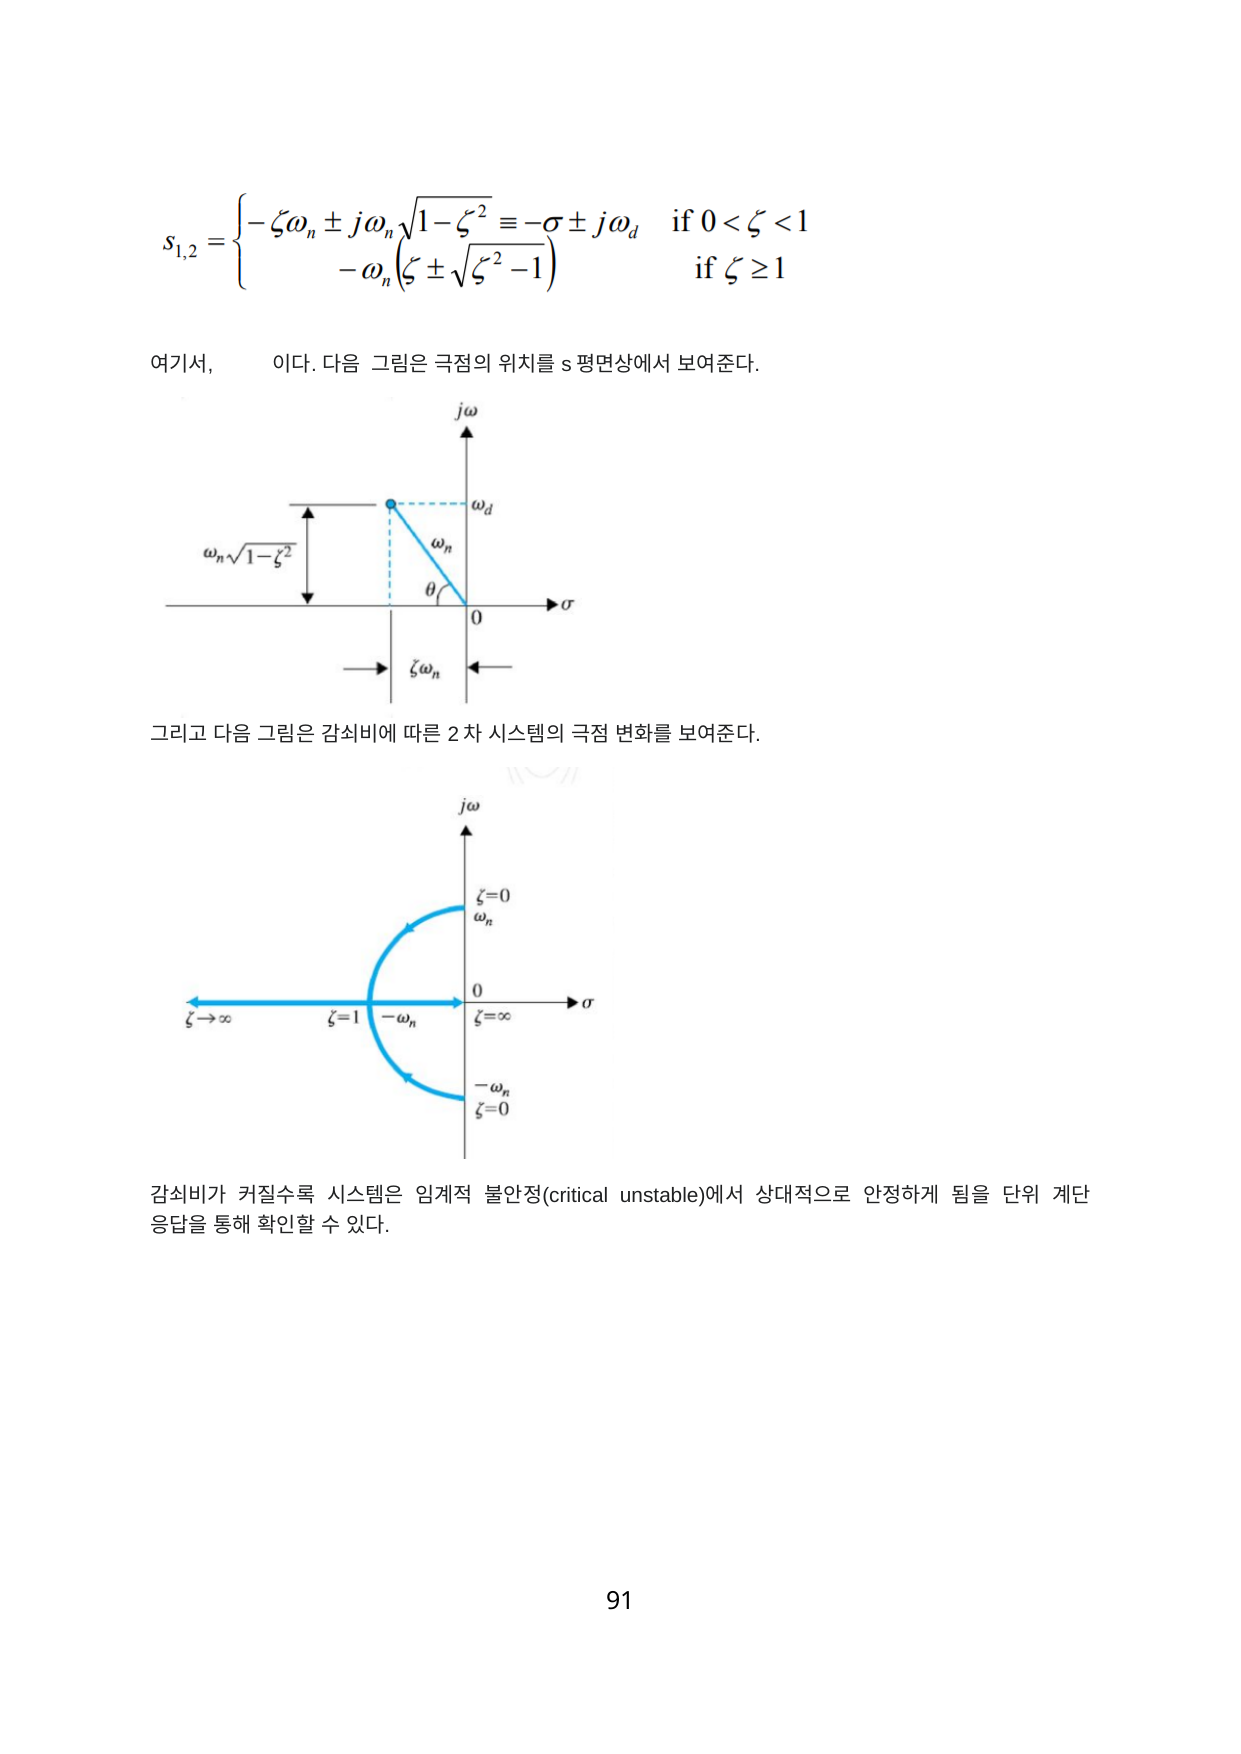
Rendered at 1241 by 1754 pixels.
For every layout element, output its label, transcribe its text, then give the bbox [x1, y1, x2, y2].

picture [150, 397, 653, 718]
text 그리고 다음 그림은 감쇠비에 따른 2차 시스템의 극점 변화를 보여준다. [150, 717, 1090, 747]
text 여기서, 이다. 다음 그림은 극점의 위치를 s평면상에서 보여준다. [150, 322, 1090, 377]
picture [150, 177, 841, 302]
picture [150, 767, 615, 1159]
text 감쇠비가 커질수록 시스템은 임계적 불안정(critical unstable)에서 상대적으로 안정하게 됨을 단위 계단 응답을 통해 확인할 수 있다. [150, 1178, 1090, 1239]
